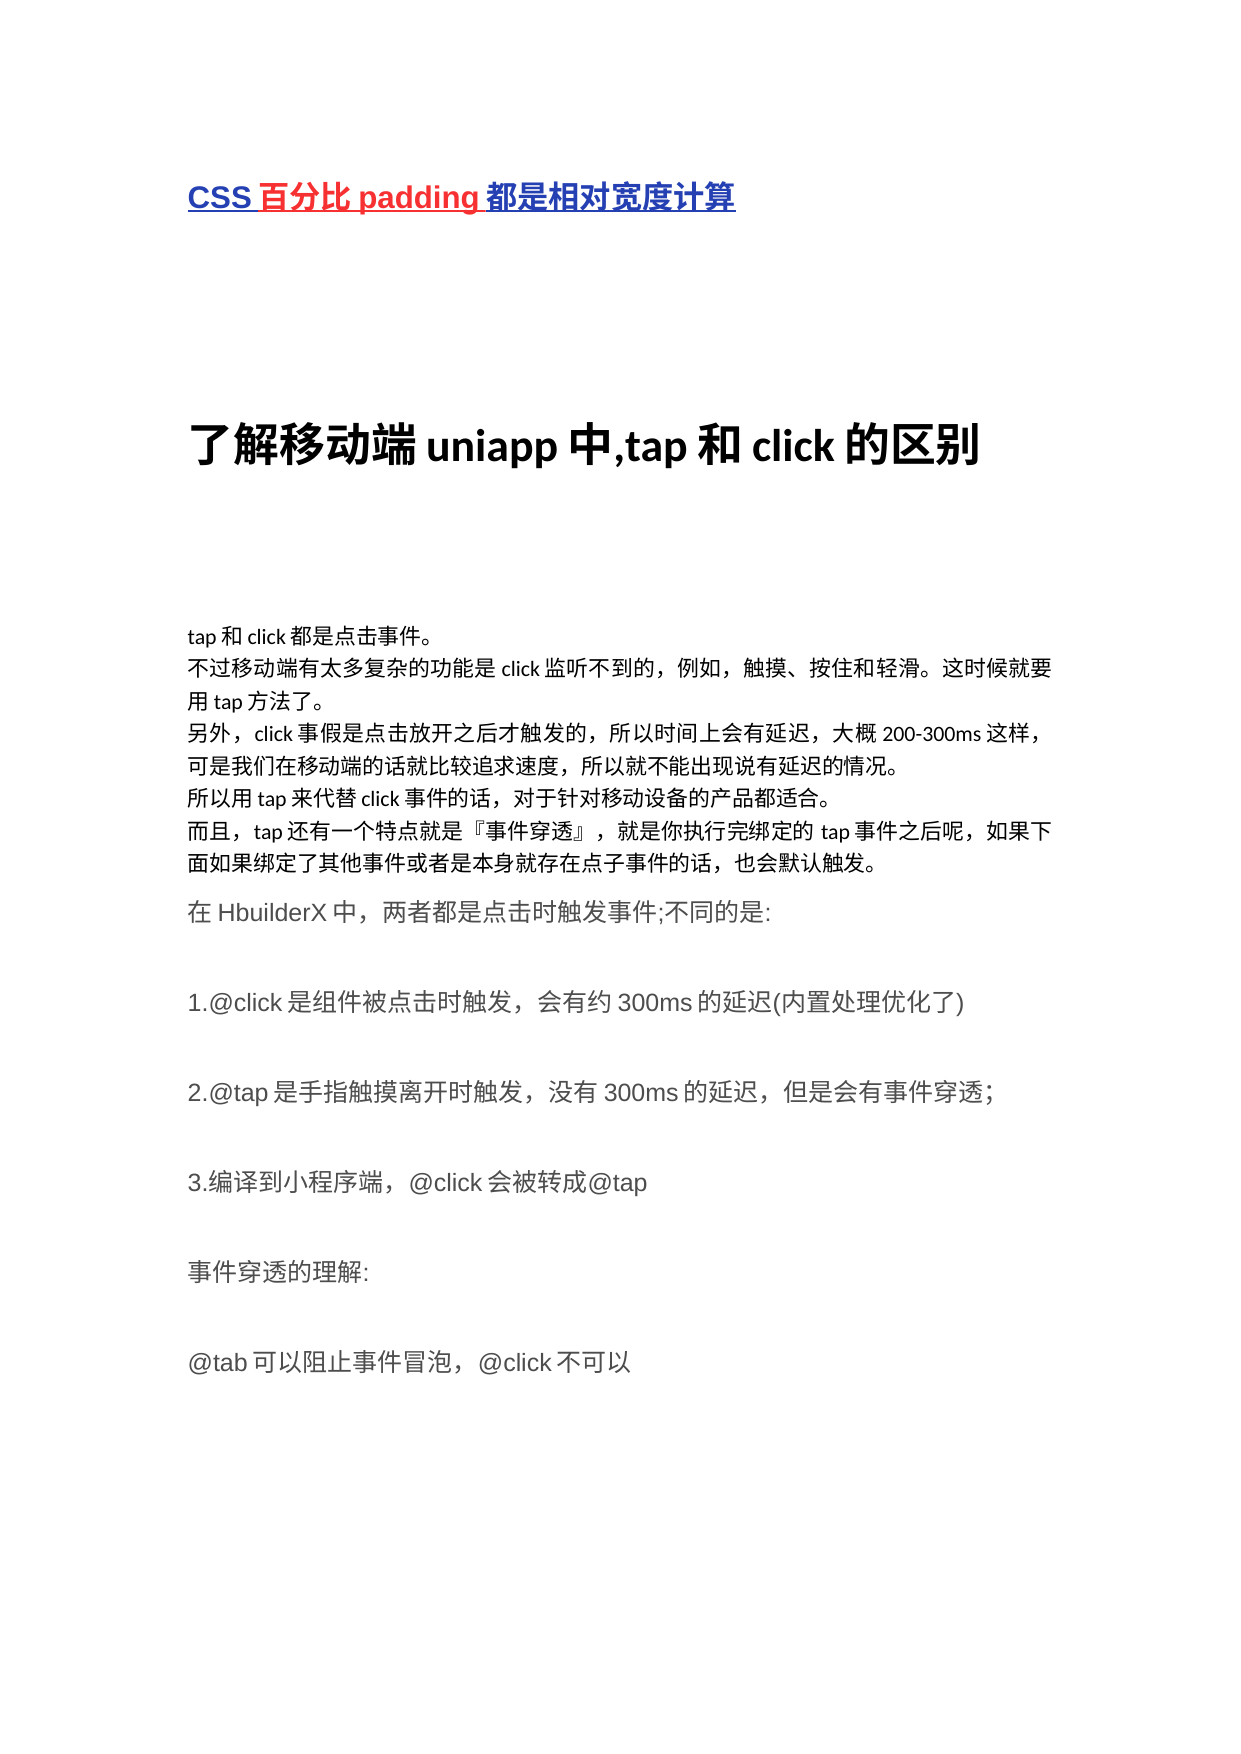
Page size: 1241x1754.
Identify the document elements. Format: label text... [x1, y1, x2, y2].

text 不过移动端有太多复杂的功能是click监听不到的，例如，触摸、按住和轻滑。这时候就要用tap方法了。 [187, 651, 1053, 716]
text 事件穿透的理解: [187, 1238, 1053, 1303]
text 所以用tap来代替click事件的话，对于针对移动设备的产品都适合。 [187, 781, 1053, 813]
text 另外，click事假是点击放开之后才触发的，所以时间上会有延迟，大概200-300ms这样，可是我们在移动端的话就比较追求速度，所以就不能出现说有延迟的情况。 [187, 716, 1053, 781]
text @tab可以阻止事件冒泡，@click不可以 [187, 1328, 1053, 1393]
text 2.@tap是手指触摸离开时触发，没有300ms的延迟，但是会有事件穿透； [187, 1058, 1053, 1123]
text 在HbuilderX中，两者都是点击时触发事件;不同的是: [187, 878, 1053, 943]
text 3.编译到小程序端，@click会被转成@tap [187, 1148, 1053, 1213]
subtitle 了解移动端uniapp中,tap和click的区别 [187, 393, 1053, 490]
text 1.@click是组件被点击时触发，会有约300ms的延迟(内置处理优化了) [187, 968, 1053, 1033]
text tap和click都是点击事件。 [187, 618, 1053, 651]
subtitle CSS百分比padding都是相对宽度计算 [187, 162, 1053, 227]
text 而且，tap还有一个特点就是『事件穿透』，就是你执行完绑定的tap事件之后呢，如果下面如果绑定了其他事件或者是本身就存在点子事件的话，也会默认触发。 [187, 813, 1053, 878]
